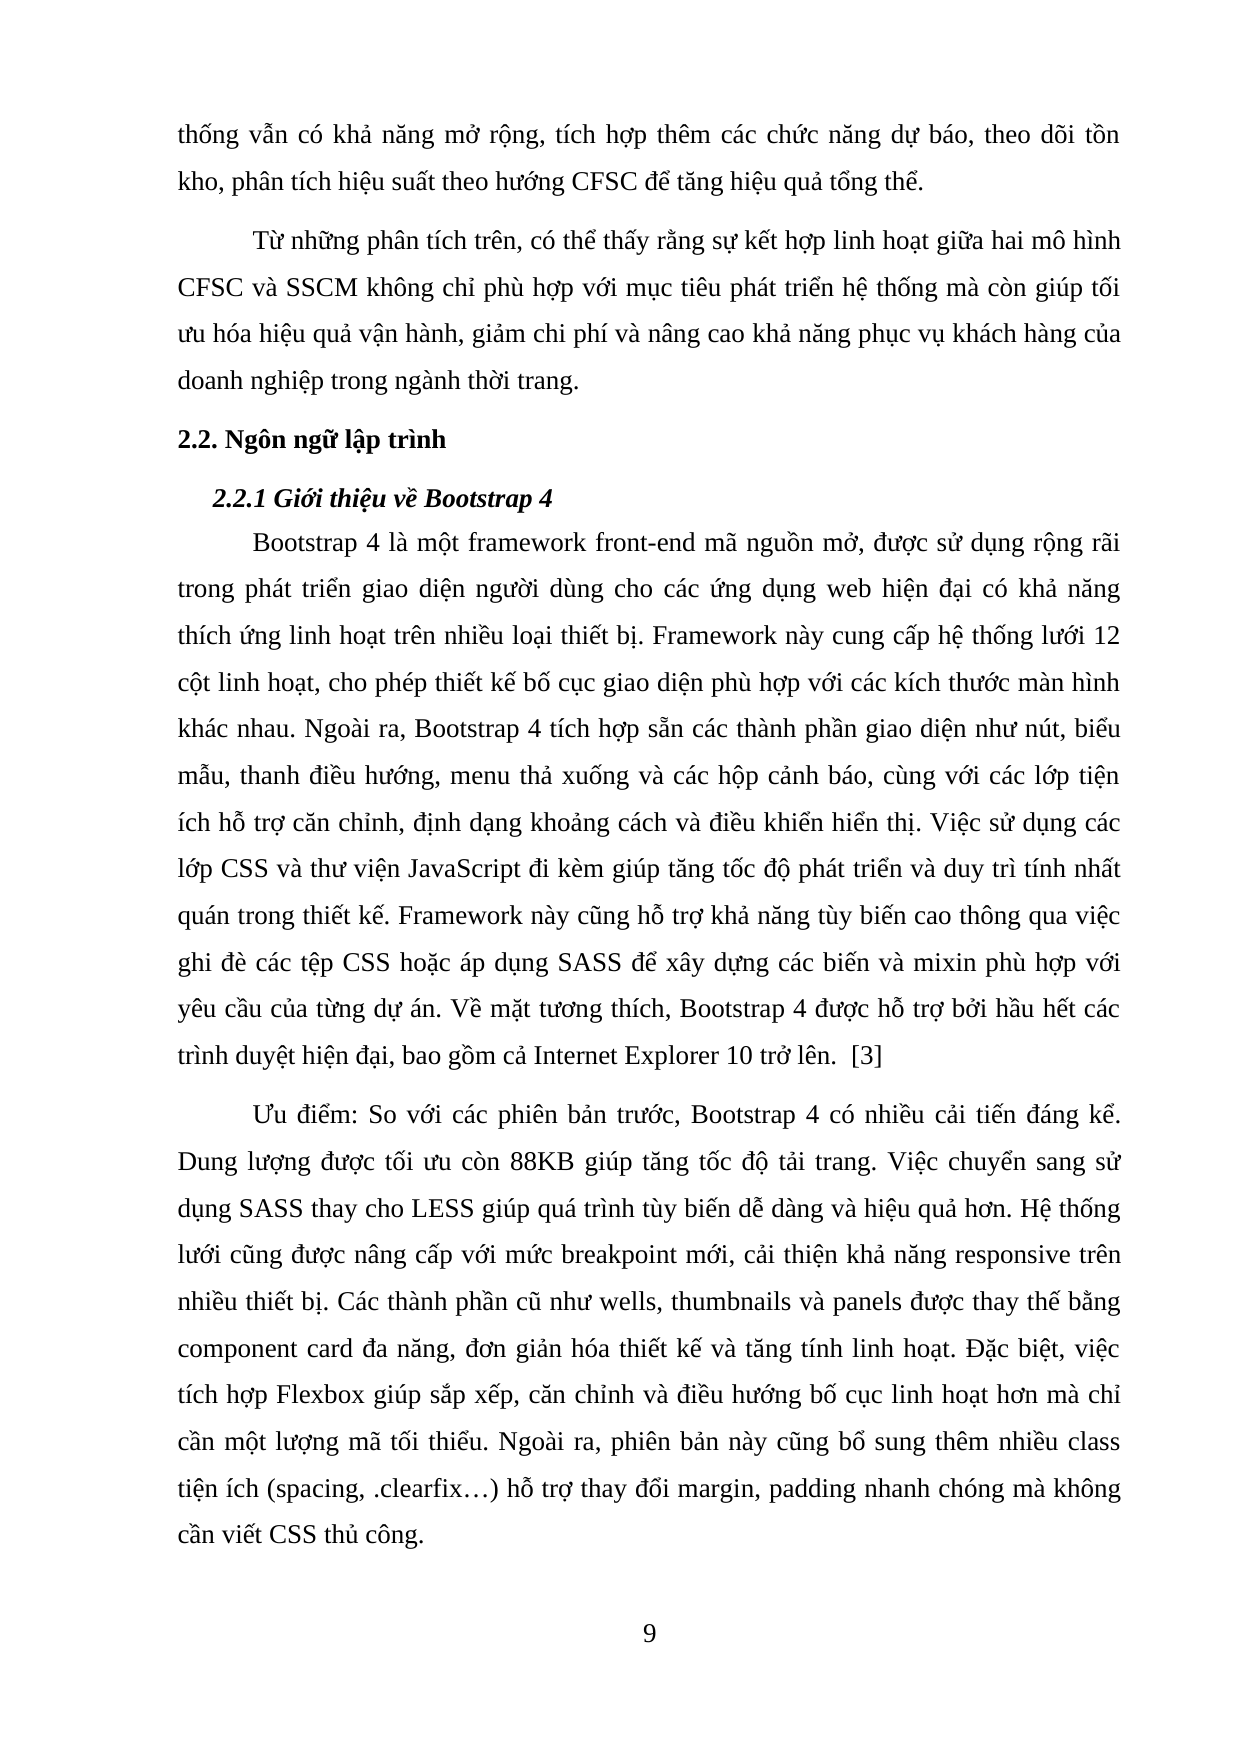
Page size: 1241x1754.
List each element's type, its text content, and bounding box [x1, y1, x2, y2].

text Từ những phân tích trên, có thể thấy rằng sự kết hợp linh hoạt giữa hai mô hình CFSC và SSCM không chỉ phù hợp với mục tiêu phát triển hệ thống mà còn giúp tối ưu hóa hiệu quả vận hành, giảm chi phí và nâng cao khả năng phục vụ khách hàng của doanh nghiệp trong ngành thời trang. [177, 224, 1122, 395]
subtitle 2.2.1 Giới thiệu về Bootstrap 4 [207, 482, 1122, 513]
text Bootstrap 4 là một framework front-end mã nguồn mở, được sử dụng rộng rãi trong phát triển giao diện người dùng cho các ứng dụng web hiện đại có khả năng thích ứng linh hoạt trên nhiều loại thiết bị. Framework này cung cấp hệ thống lưới 12 cột linh hoạt, cho phép thiết kế bố cục giao diện phù hợp với các kích thước màn hình khác nhau. Ngoài ra, Bootstrap 4 tích hợp sẵn các thành phần giao diện như nút, biểu mẫu, thanh điều hướng, menu thả xuống và các hộp cảnh báo, cùng với các lớp tiện ích hỗ trợ căn chỉnh, định dạng khoảng cách và điều khiển hiển thị. Việc sử dụng các lớp CSS và thư viện JavaScript đi kèm giúp tăng tốc độ phát triển và duy trì tính nhất quán trong thiết kế. Framework này cũng hỗ trợ khả năng tùy biến cao thông qua việc ghi đè các tệp CSS hoặc áp dụng SASS để xây dựng các biến và mixin phù hợp với yêu cầu của từng dự án. Về mặt tương thích, Bootstrap 4 được hỗ trợ bởi hầu hết các trình duyệt hiện đại, bao gồm cả Internet Explorer 10 trở lên. [177, 526, 1122, 1070]
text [177, 118, 1122, 196]
text Ưu điểm: So với các phiên bản trước, Bootstrap 4 có nhiều cải tiến đáng kể. Dung lượng được tối ưu còn 88KB giúp tăng tốc độ tải trang. Việc chuyển sang sử dụng SASS thay cho LESS giúp quá trình tùy biến dễ dàng và hiệu quả hơn. Hệ thống lưới cũng được nâng cấp với mức breakpoint mới, cải thiện khả năng responsive trên nhiều thiết bị. Các thành phần cũ như wells, thumbnails và panels được thay thế bằng component card đa năng, đơn giản hóa thiết kế và tăng tính linh hoạt. Đặc biệt, việc tích hợp Flexbox giúp sắp xếp, căn chỉnh và điều hướng bố cục linh hoạt hơn mà chỉ cần một lượng mã tối thiểu. Ngoài ra, phiên bản này cũng bổ sung thêm nhiều class tiện ích (spacing, .clearfix…) hỗ trợ thay đổi margin, padding nhanh chóng mà không cần viết CSS thủ công. [177, 1098, 1122, 1549]
subtitle 2.2. Ngôn ngữ lập trình [177, 423, 1122, 454]
